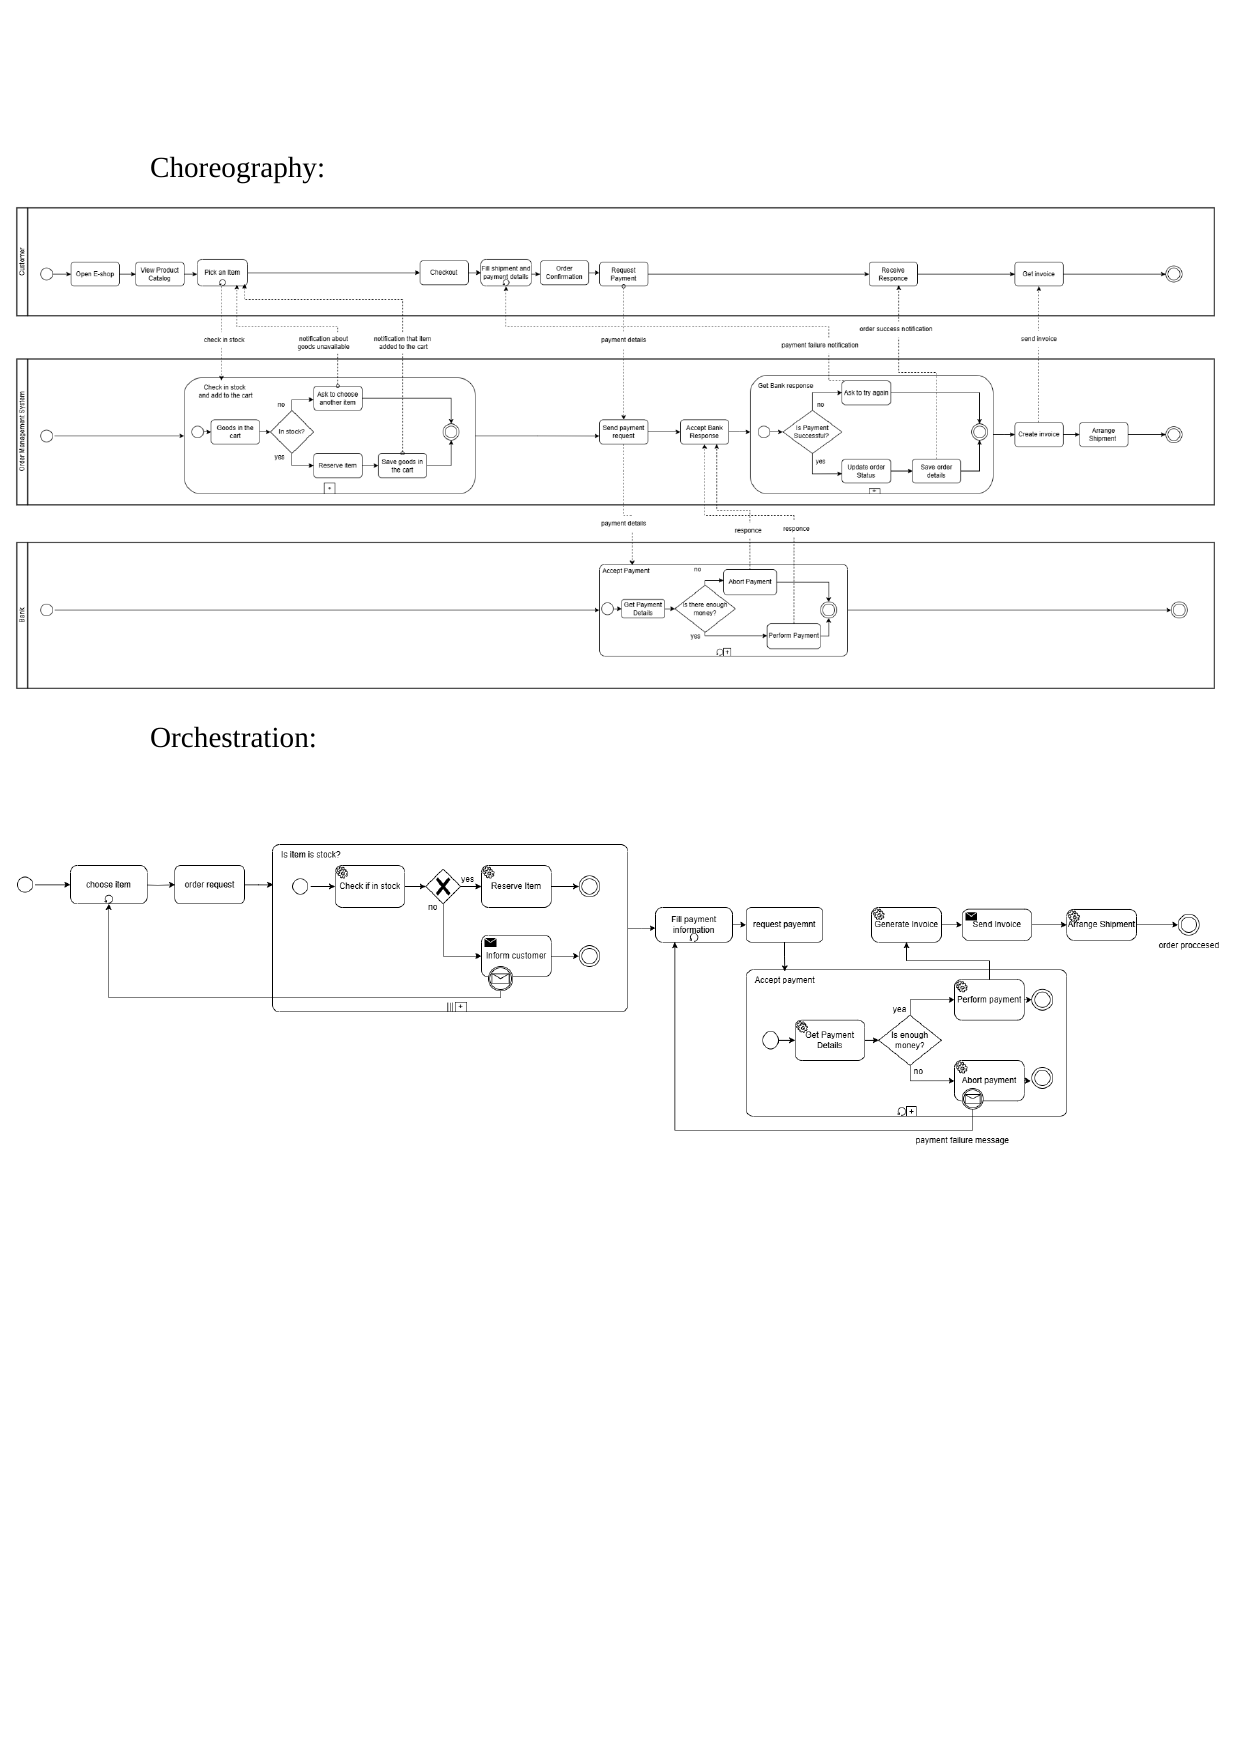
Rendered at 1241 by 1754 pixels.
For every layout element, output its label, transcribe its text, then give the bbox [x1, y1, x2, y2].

text Choreography: [150, 150, 1090, 183]
picture [5, 196, 1225, 699]
picture [0, 830, 1241, 1165]
text Orchestration: [150, 699, 1090, 754]
